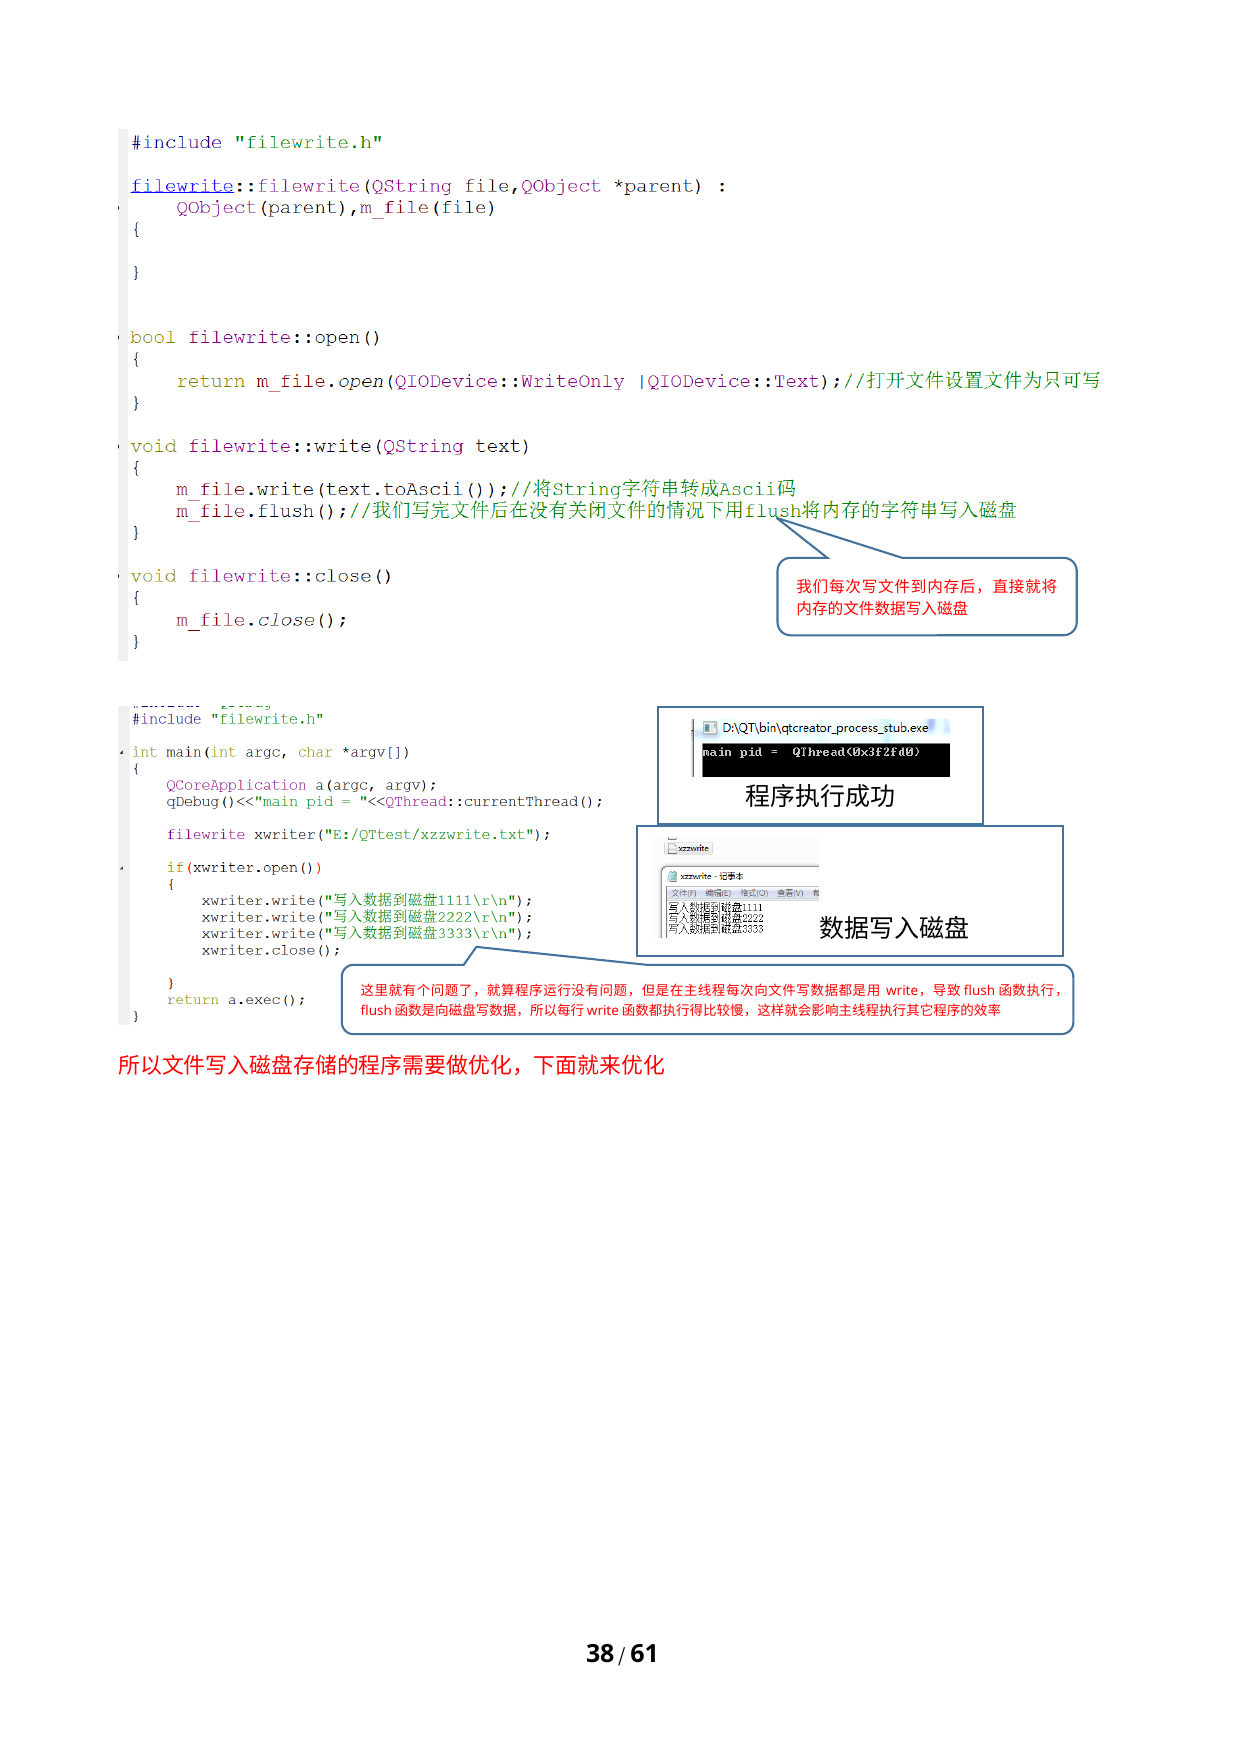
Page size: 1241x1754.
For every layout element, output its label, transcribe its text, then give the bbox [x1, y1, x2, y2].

text 所以文件写入磁盘存储的程序需要做优化，下面就来优化 [118, 1046, 1122, 1080]
picture [652, 837, 819, 938]
picture [691, 719, 950, 777]
picture [118, 129, 1123, 661]
picture [343, 949, 610, 1025]
picture [118, 706, 610, 1025]
